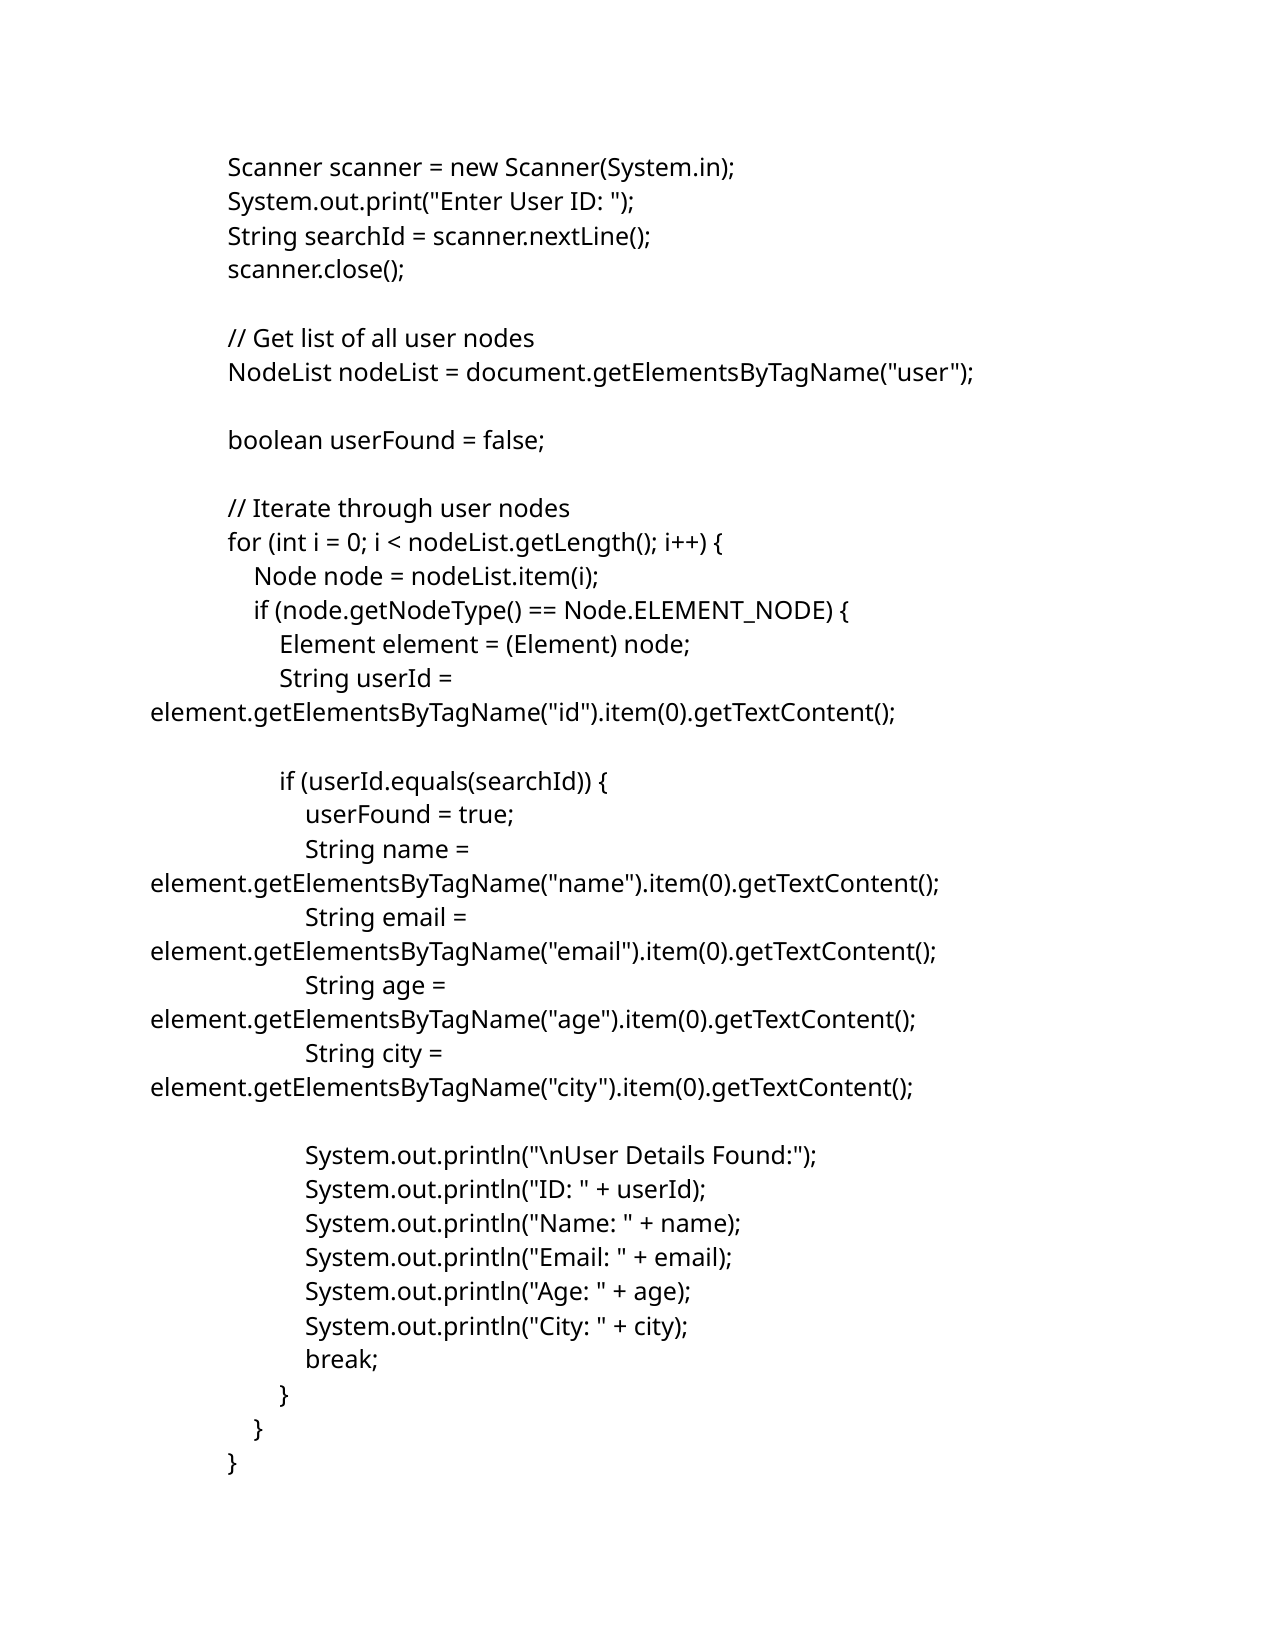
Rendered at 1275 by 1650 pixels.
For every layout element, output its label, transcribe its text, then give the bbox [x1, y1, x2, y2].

text } [150, 1410, 1125, 1444]
text String name = element.getElementsByTagName("name").item(0).getTextContent(); [150, 831, 1125, 899]
text userFound = true; [150, 797, 1125, 831]
text Node node = nodeList.item(i); [150, 559, 1125, 593]
text if (node.getNodeType() == Node.ELEMENT_NODE) { [150, 593, 1125, 627]
text System.out.println("\nUser Details Found:"); [150, 1138, 1125, 1172]
text String age = element.getElementsByTagName("age").item(0).getTextContent(); [150, 967, 1125, 1036]
text // Iterate through user nodes [150, 491, 1125, 525]
text String city = element.getElementsByTagName("city").item(0).getTextContent(); [150, 1036, 1125, 1104]
text String userId = element.getElementsByTagName("id").item(0).getTextContent(); [150, 661, 1125, 729]
text System.out.println("City: " + city); [150, 1308, 1125, 1342]
text System.out.println("Age: " + age); [150, 1274, 1125, 1308]
text break; [150, 1342, 1125, 1376]
text String searchId = scanner.nextLine(); [150, 218, 1125, 252]
text } [150, 1444, 1125, 1478]
text NodeList nodeList = document.getElementsByTagName("user"); [150, 354, 1125, 388]
text scanner.close(); [150, 252, 1125, 286]
text boolean userFound = false; [150, 422, 1125, 457]
text Scanner scanner = new Scanner(System.in); [150, 150, 1125, 184]
text // Get list of all user nodes [150, 320, 1125, 354]
text String email = element.getElementsByTagName("email").item(0).getTextContent(); [150, 899, 1125, 967]
text System.out.println("Name: " + name); [150, 1206, 1125, 1240]
text Element element = (Element) node; [150, 627, 1125, 661]
text System.out.print("Enter User ID: "); [150, 184, 1125, 218]
text System.out.println("Email: " + email); [150, 1240, 1125, 1274]
text System.out.println("ID: " + userId); [150, 1172, 1125, 1206]
text if (userId.equals(searchId)) { [150, 763, 1125, 797]
text for (int i = 0; i < nodeList.getLength(); i++) { [150, 525, 1125, 559]
text } [150, 1376, 1125, 1410]
